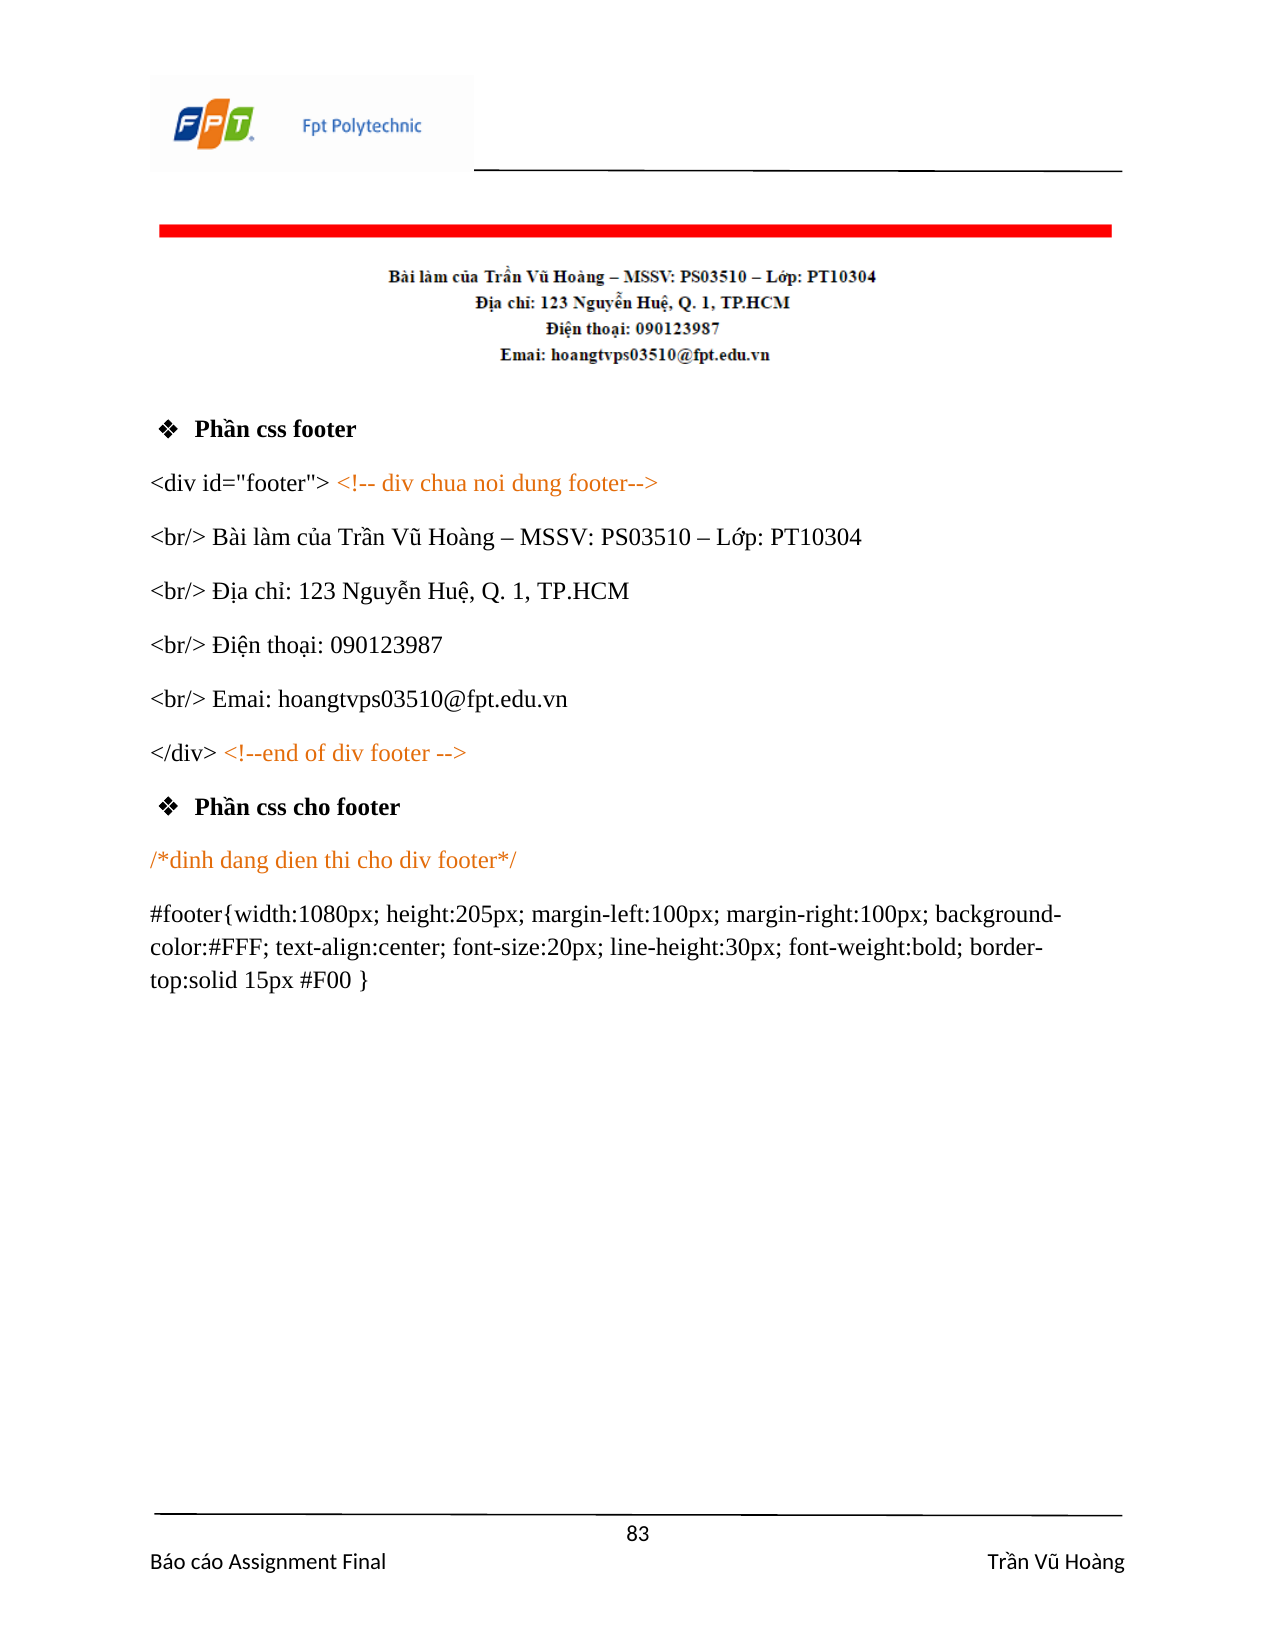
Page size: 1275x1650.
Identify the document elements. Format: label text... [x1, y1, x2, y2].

text /*dinh dang dien thi cho div footer*/ [150, 845, 1125, 874]
text <br/> Emai: hoangtvps03510@fpt.edu.vn [150, 684, 1125, 713]
text <br/> Bài làm của Trần Vũ Hoàng – MSSV: PS03510 – Lớp: PT10304 [150, 522, 1125, 551]
list Phần css cho footer [157, 792, 1125, 820]
text </div> <!--end of div footer --> [150, 738, 1125, 766]
picture [150, 221, 1125, 390]
text #footer{width:1080px; height:205px; margin-left:100px; margin-right:100px; background-color:#FFF; text-align:center; font-size:20px; line-height:30px; font-weight:bold; border-top:solid 15px #F00 } [150, 899, 1125, 994]
text <br/> Điện thoại: 090123987 [150, 630, 1125, 659]
list Phần css footer [157, 414, 1125, 443]
text <br/> Địa chỉ: 123 Nguyễn Huệ, Q. 1, TP.HCM [150, 576, 1125, 605]
text <div id="footer"> <!-- div chua noi dung footer--> [150, 468, 1125, 497]
picture [150, 75, 474, 172]
